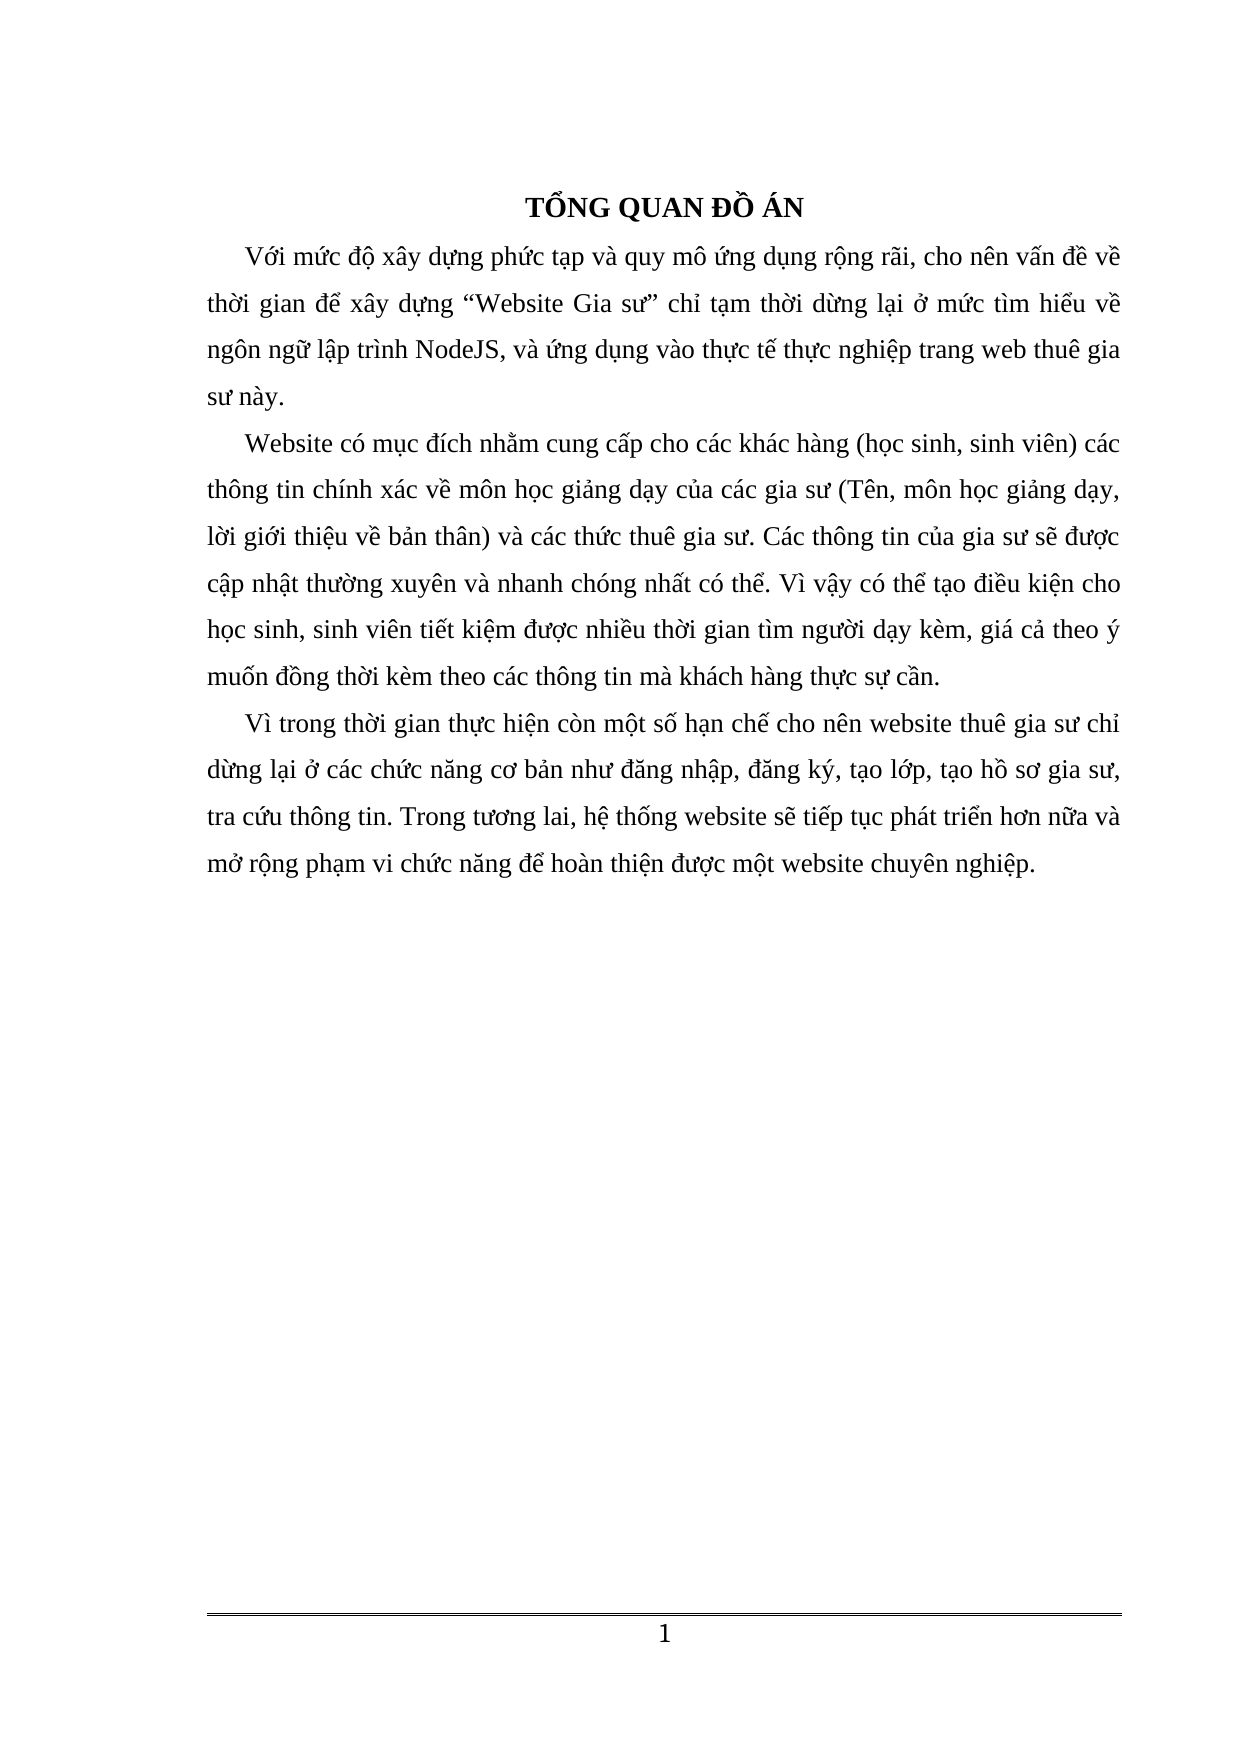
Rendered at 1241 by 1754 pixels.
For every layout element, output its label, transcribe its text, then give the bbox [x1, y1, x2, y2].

text Website có mục đích nhằm cung cấp cho các khác hàng (học sinh, sinh viên) các thông tin chính xác về môn học giảng dạy của các gia sư (Tên, môn học giảng dạy, lời giới thiệu về bản thân) và các thức thuê gia sư. Các thông tin của gia sư sẽ được cập nhật thường xuyên và nhanh chóng nhất có thể. Vì vậy có thể tạo điều kiện cho học sinh, sinh viên tiết kiệm được nhiều thời gian tìm người dạy kèm, giá cả theo ý muốn đồng thời kèm theo các thông tin mà khách hàng thực sự cần. [207, 427, 1122, 691]
subtitle TỔNG QUAN ĐỒ ÁN [207, 190, 1122, 223]
text Vì trong thời gian thực hiện còn một số hạn chế cho nên website thuê gia sư chỉ dừng lại ở các chức năng cơ bản như đăng nhập, đăng ký, tạo lớp, tạo hồ sơ gia sư, tra cứu thông tin. Trong tương lai, hệ thống website sẽ tiếp tục phát triển hơn nữa và mở rộng phạm vi chức năng để hoàn thiện được một website chuyên nghiệp. [207, 707, 1122, 878]
text Với mức độ xây dựng phức tạp và quy mô ứng dụng rộng rãi, cho nên vấn đề về thời gian để xây dựng “Website Gia sư” chỉ tạm thời dừng lại ở mức tìm hiểu về ngôn ngữ lập trình NodeJS, và ứng dụng vào thực tế thực nghiệp trang web thuê gia sư này. [207, 240, 1122, 411]
